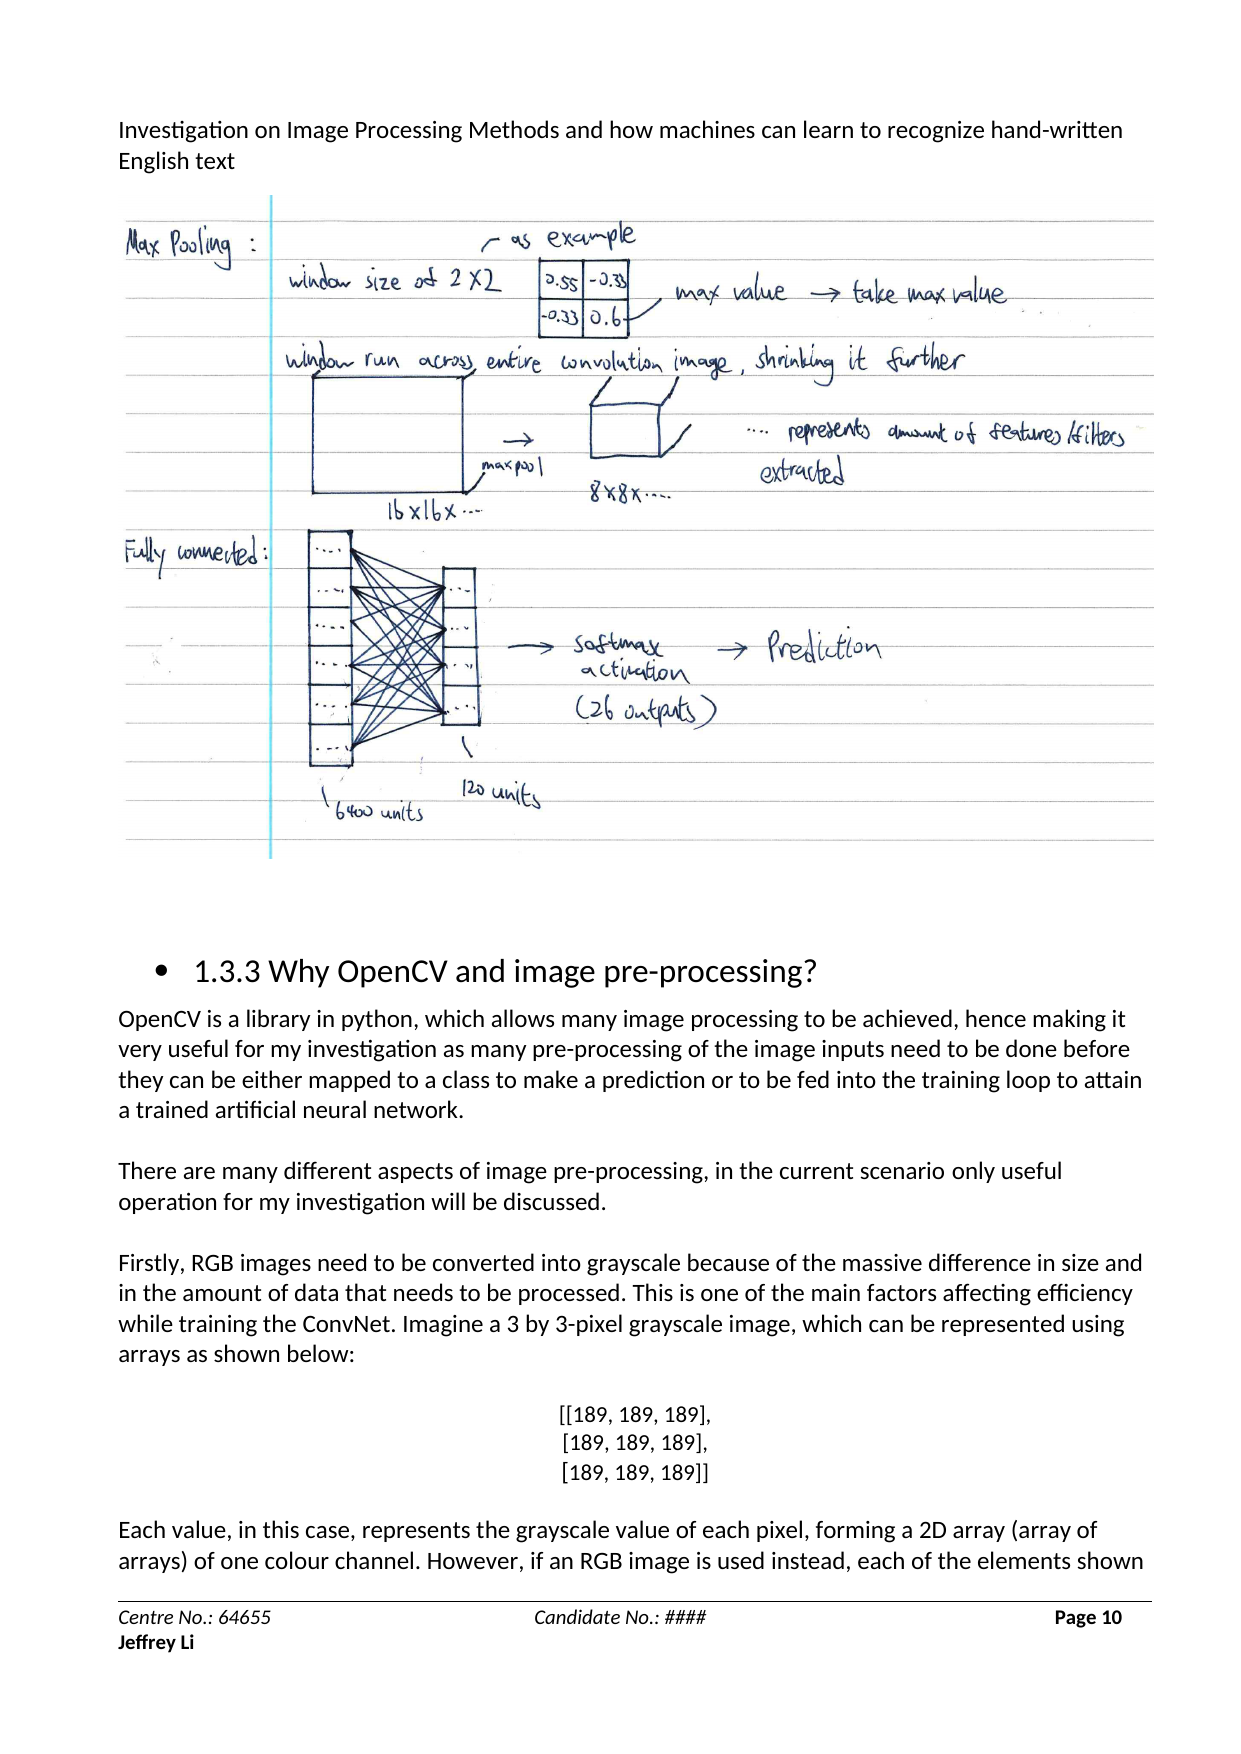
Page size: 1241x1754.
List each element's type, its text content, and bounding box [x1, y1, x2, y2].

text [189, 189, 189]] [118, 1456, 1152, 1486]
subtitle 1.3.3 Why OpenCV and image pre-processing? [156, 950, 1152, 990]
text OpenCV is a library in python, which allows many image processing to be achieved, hence making it very useful for my investigation as many pre-processing of the image inputs need to be done before they can be either mapped to a class to make a prediction or to be fed into the training loop to attain a trained artificial neural network. [118, 1003, 1152, 1125]
text Firstly, RGB images need to be converted into grayscale because of the massive difference in size and in the amount of data that needs to be processed. This is one of the main factors affecting efficiency while training the ConvNet. Imagine a 3 by 3-pixel grayscale image, which can be represented using arrays as shown below: [118, 1247, 1152, 1369]
text There are many different aspects of image pre-processing, in the current scenario only useful operation for my investigation will be discussed. [118, 1156, 1152, 1217]
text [118, 1514, 1152, 1575]
text [189, 189, 189], [118, 1428, 1152, 1456]
text [[189, 189, 189], [118, 1400, 1152, 1428]
